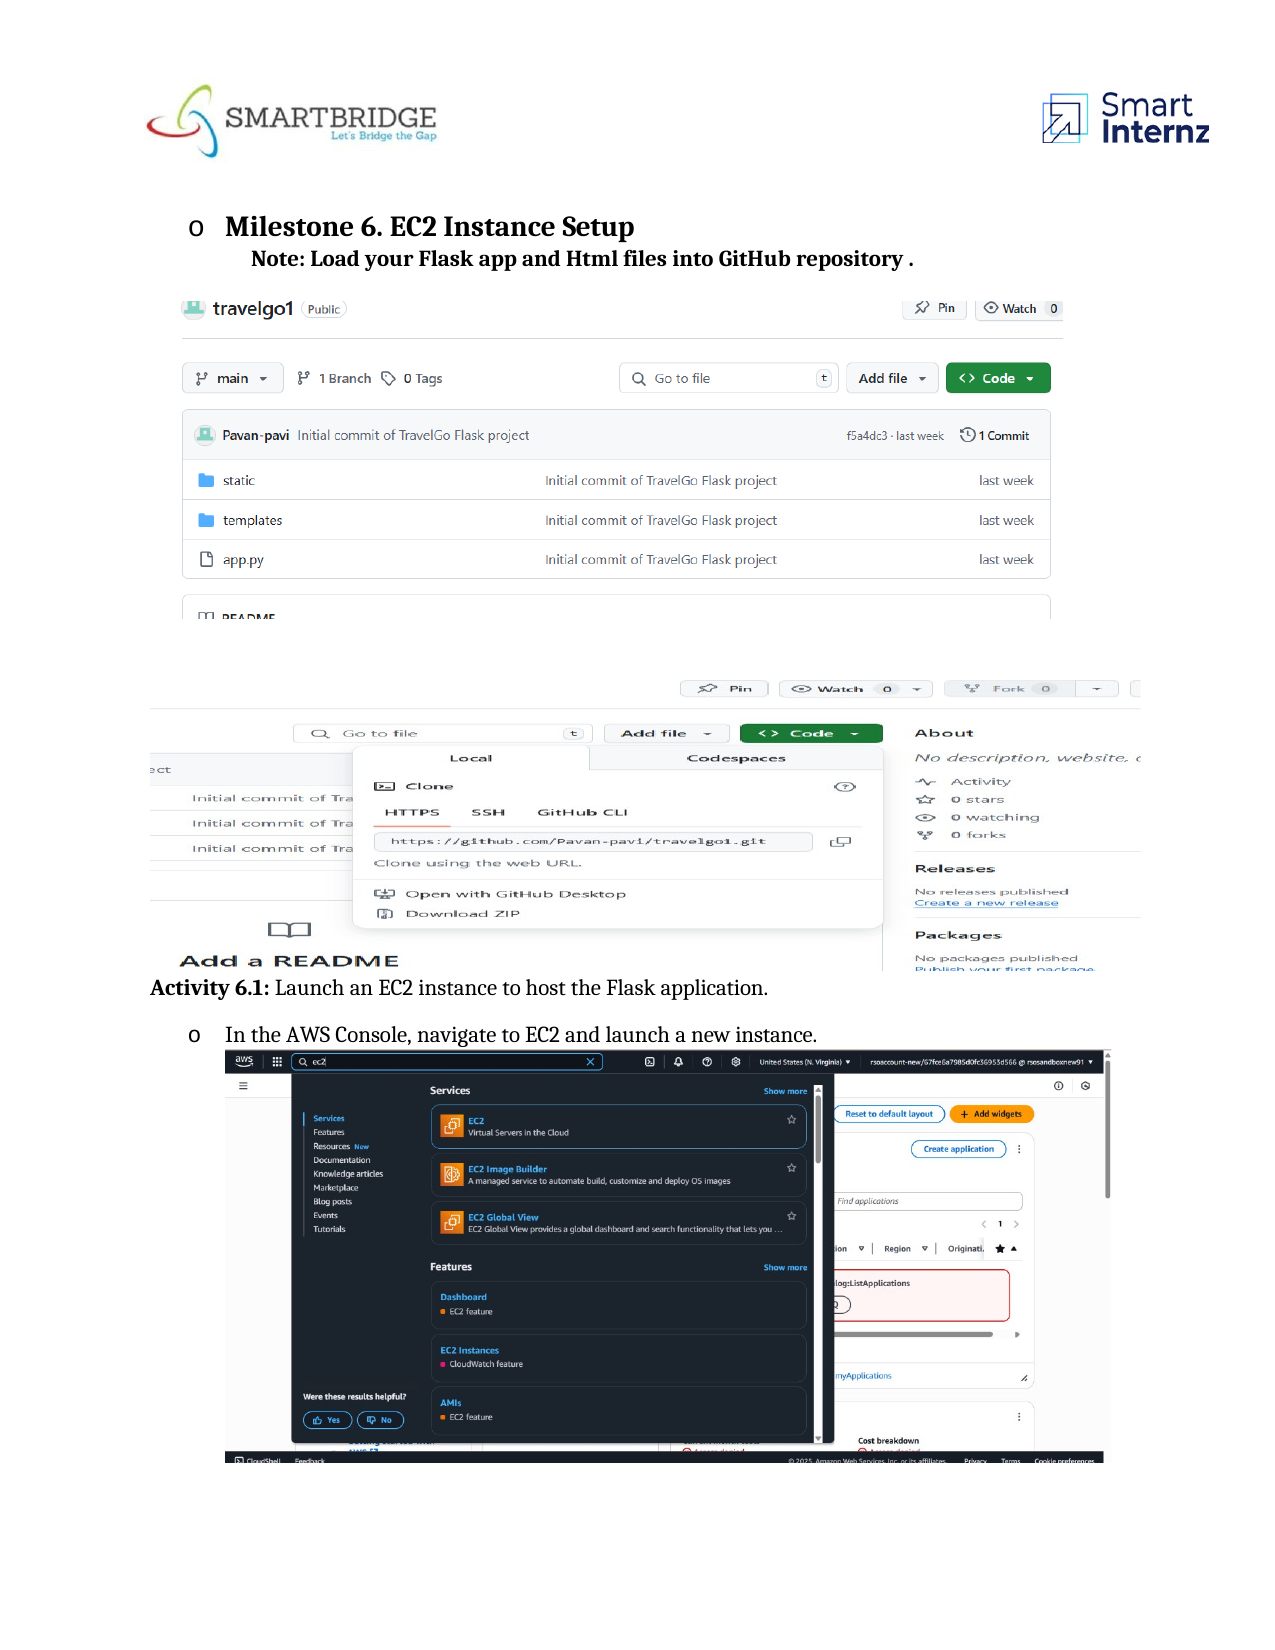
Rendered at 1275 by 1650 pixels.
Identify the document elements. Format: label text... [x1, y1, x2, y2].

picture [225, 1049, 1112, 1463]
picture [180, 301, 1064, 619]
subtitle Milestone 6. EC2 Instance Setup [187, 210, 1275, 245]
list In the AWS Console, navigate to EC2 and launch a new instance. [187, 1022, 1275, 1049]
picture [143, 78, 441, 163]
text Activity 6.1: Launch an EC2 instance to host the Flask application. [150, 680, 1275, 1001]
picture [1042, 92, 1209, 143]
subtitle Note: Load your Flask app and Html files into GitHub repository . [251, 246, 1275, 272]
